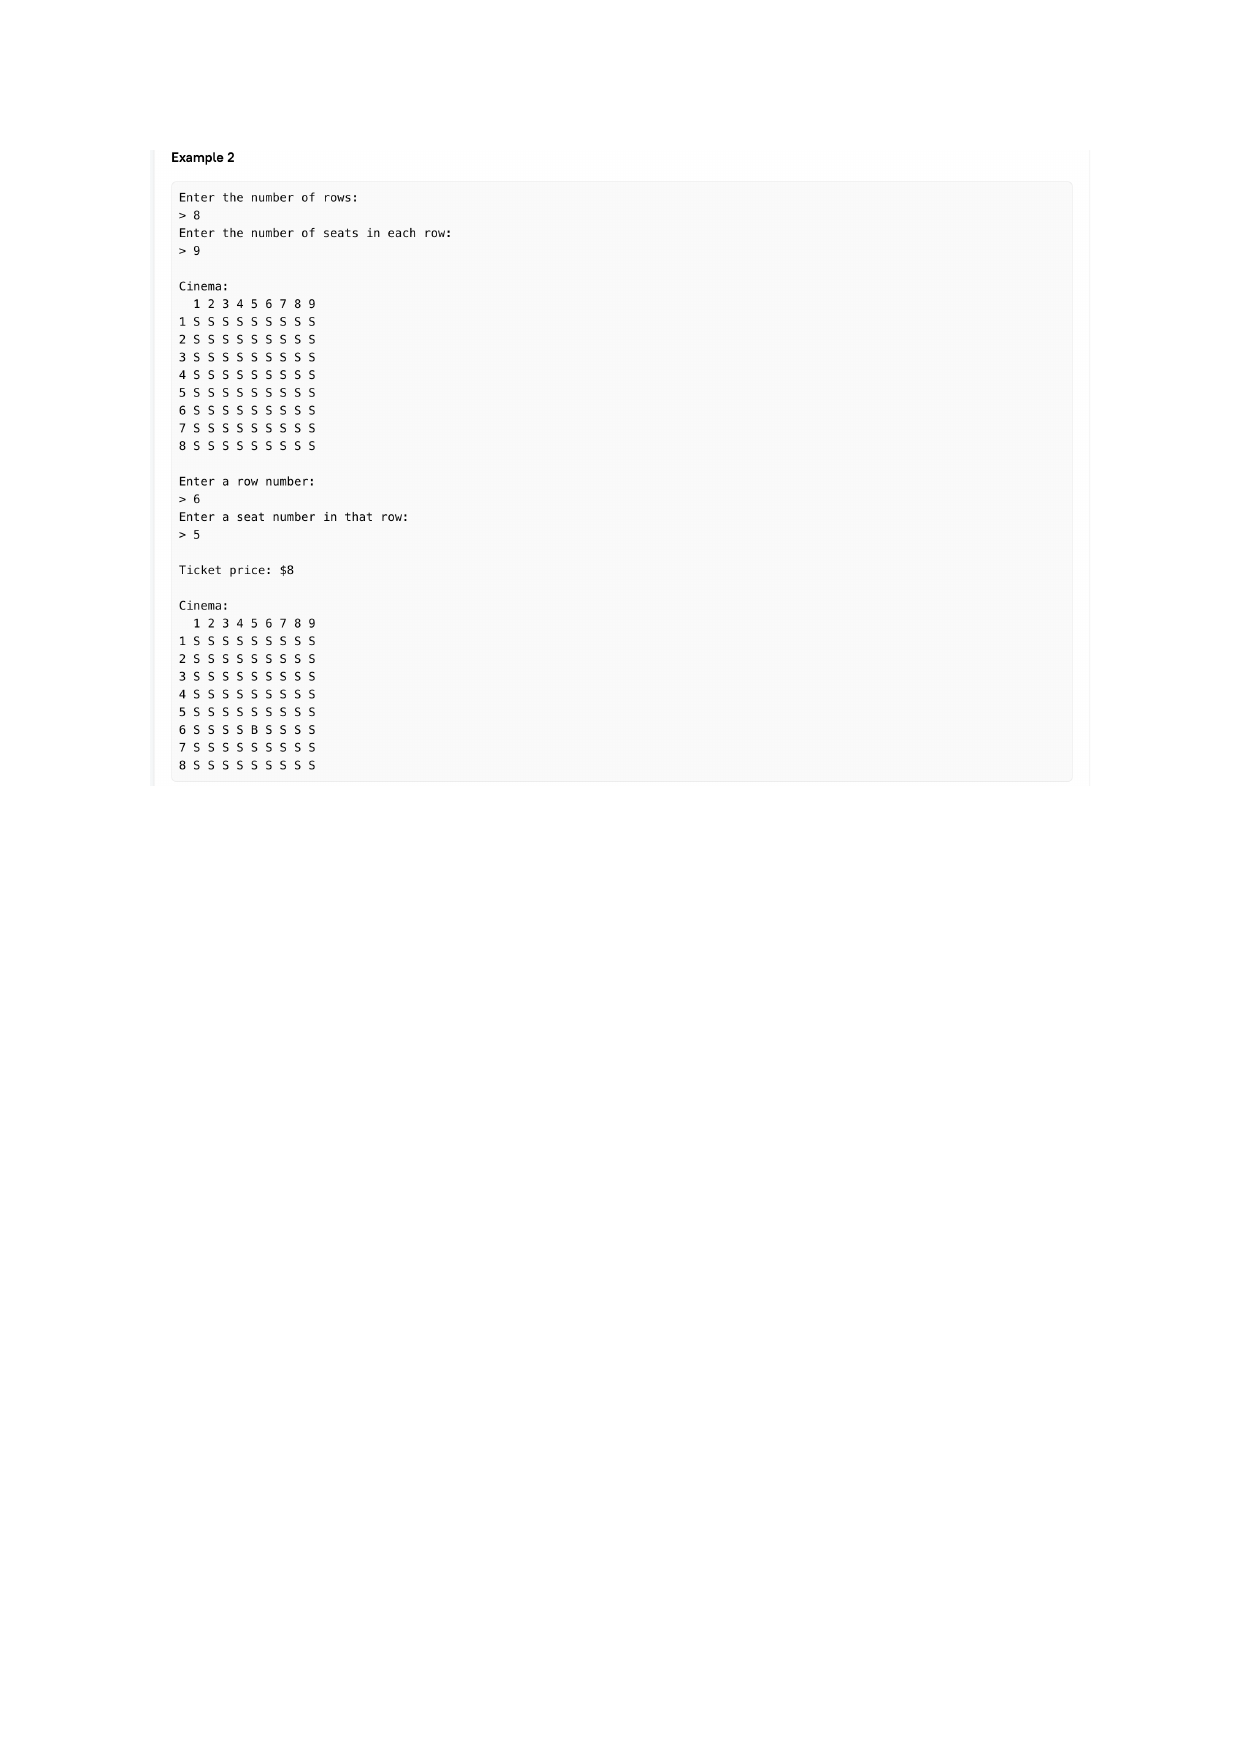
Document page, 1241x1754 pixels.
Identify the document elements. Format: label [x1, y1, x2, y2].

picture [150, 150, 1091, 786]
